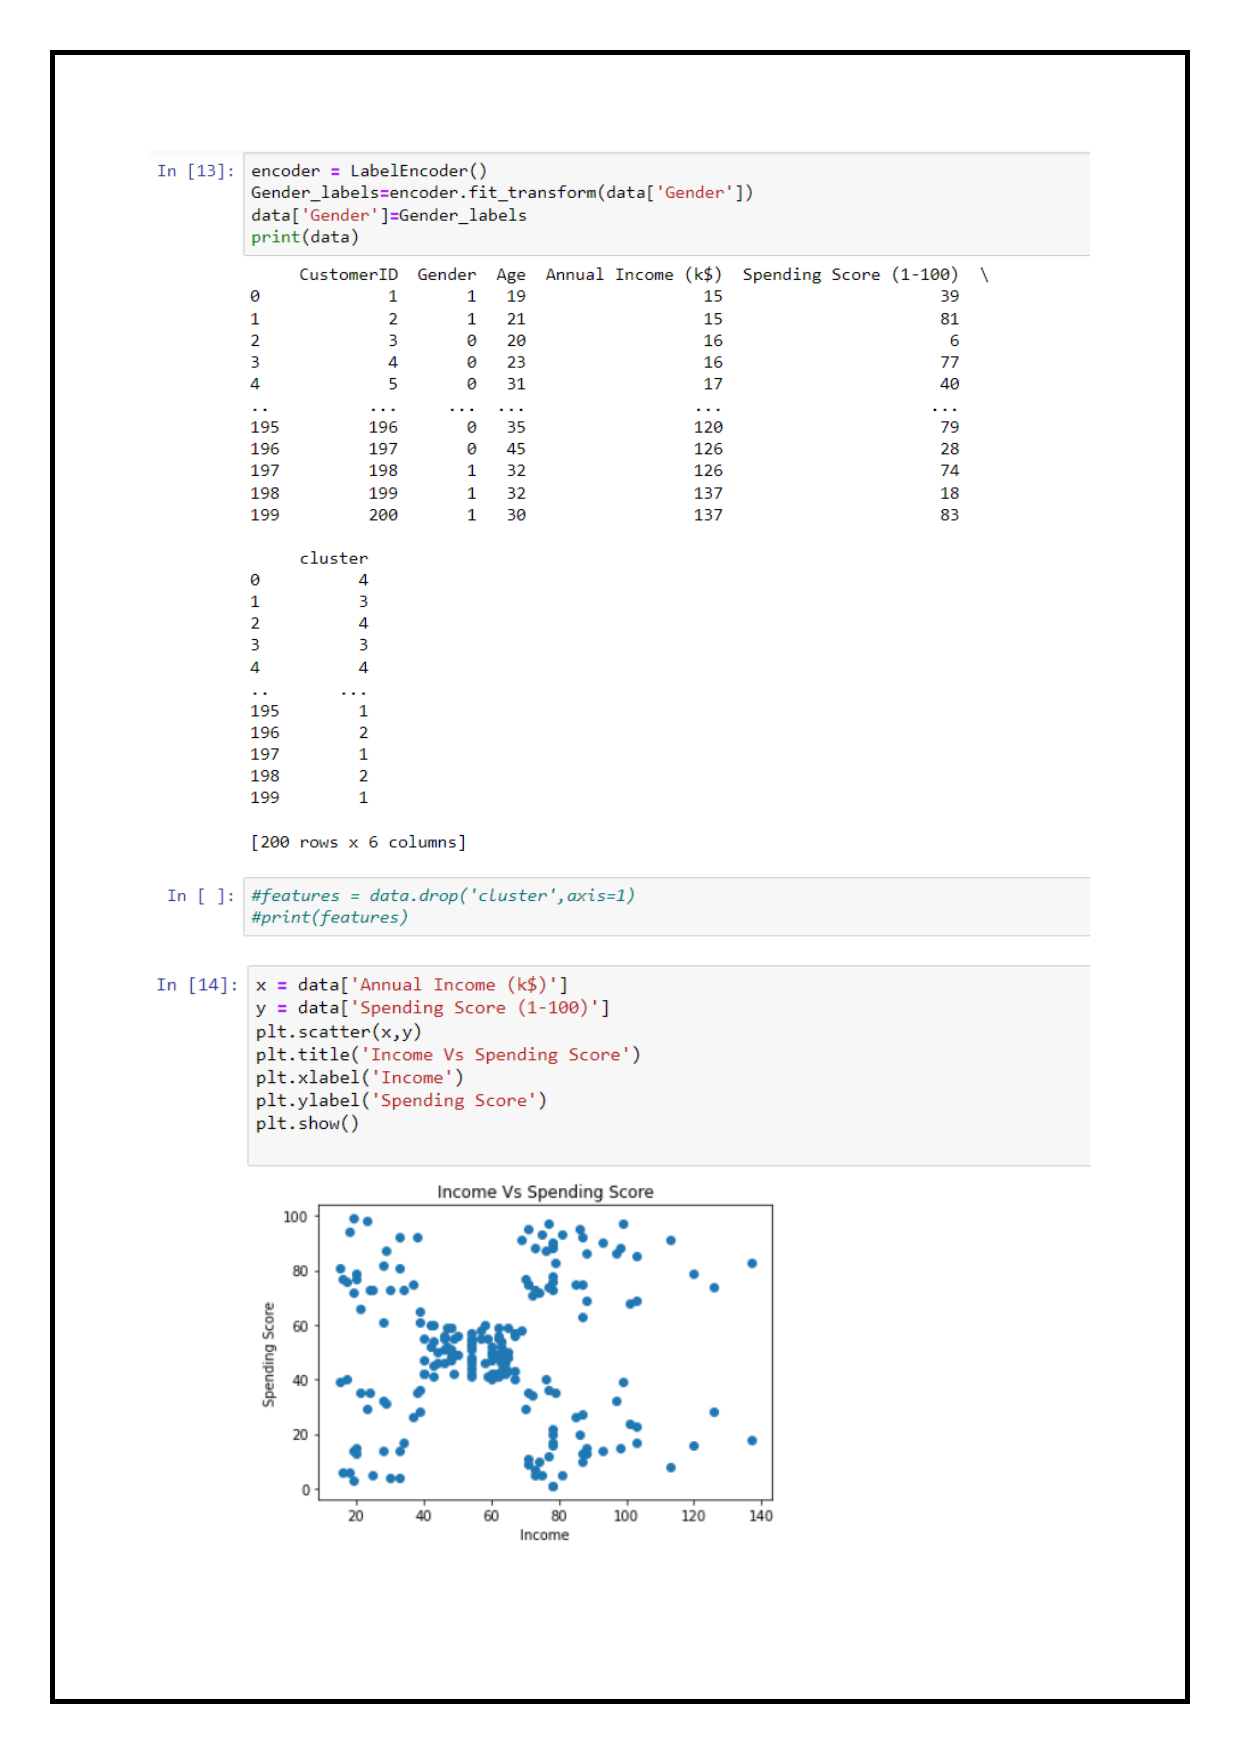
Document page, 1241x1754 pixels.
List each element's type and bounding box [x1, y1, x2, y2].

picture [150, 958, 1091, 1563]
picture [150, 150, 1091, 941]
